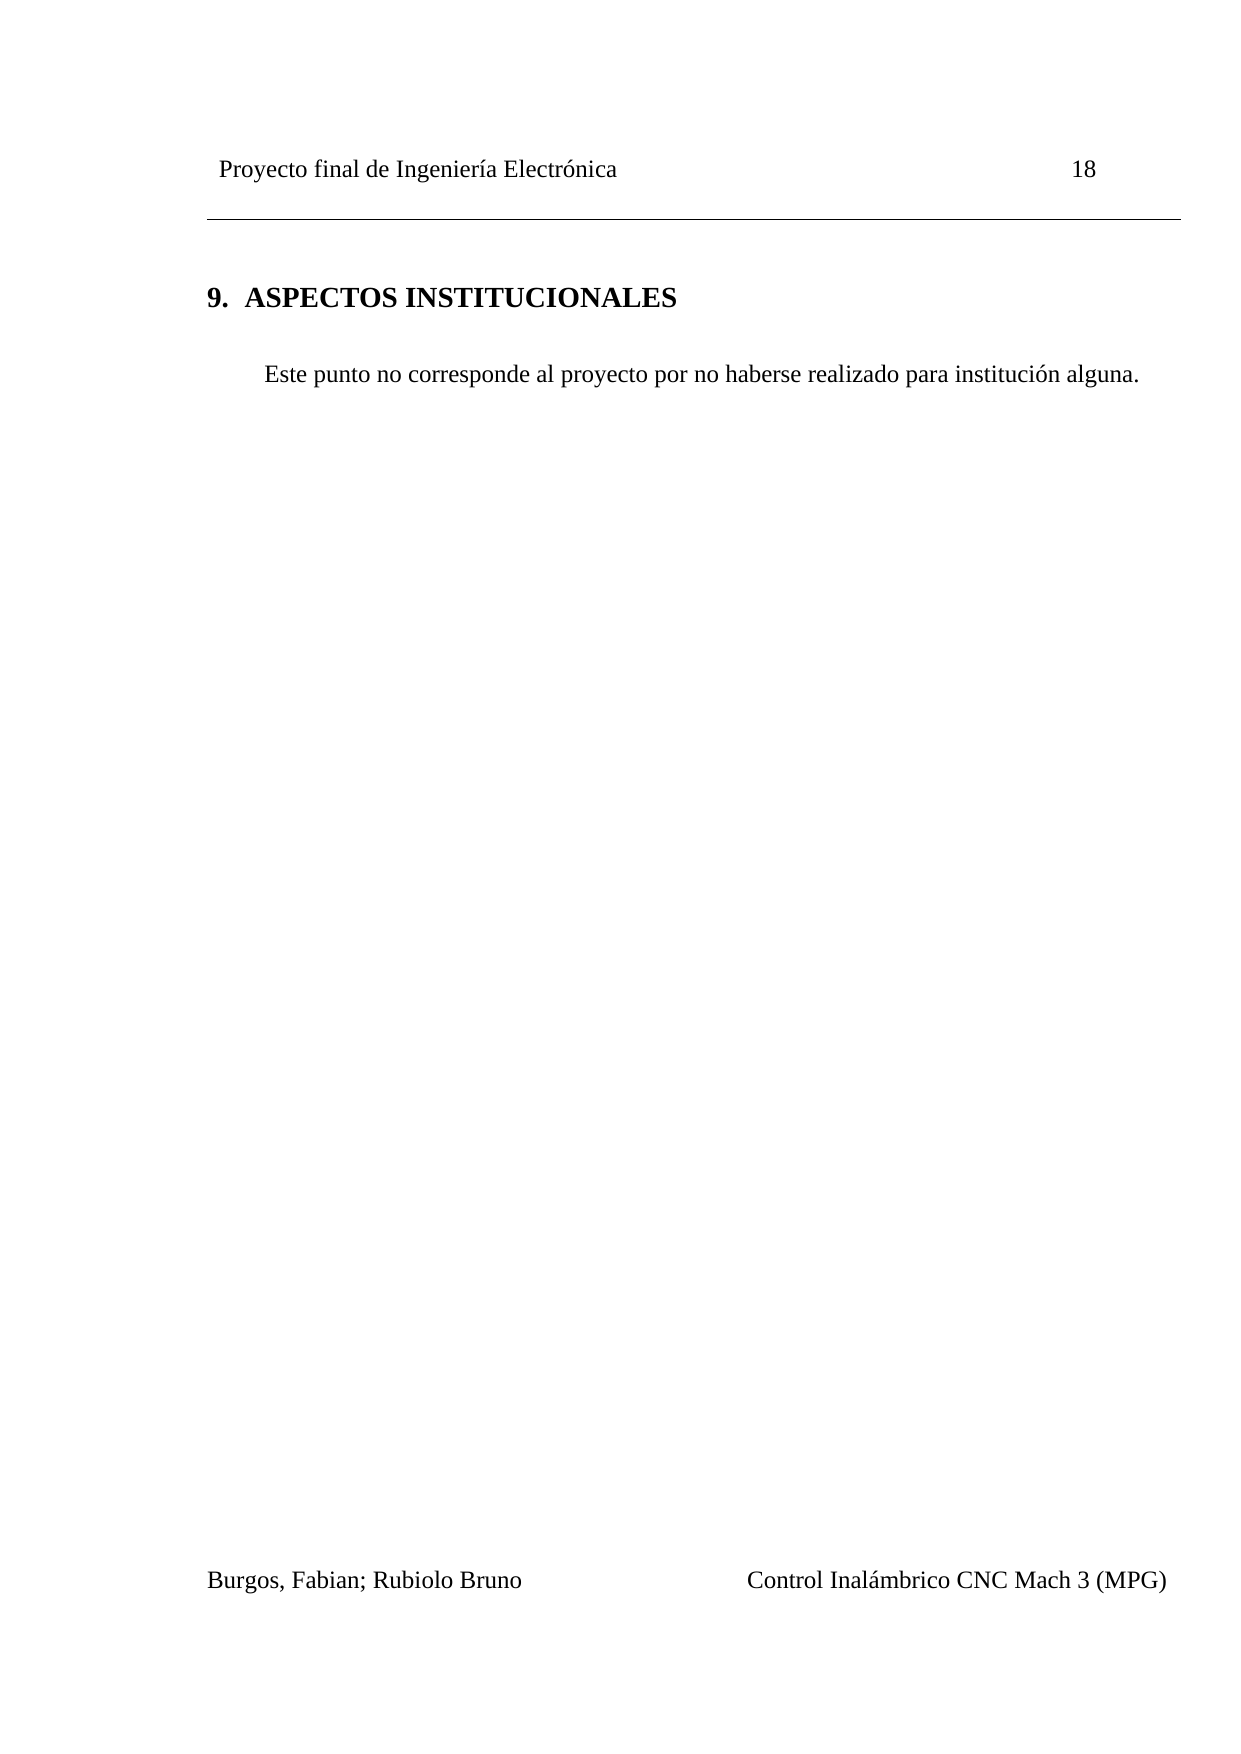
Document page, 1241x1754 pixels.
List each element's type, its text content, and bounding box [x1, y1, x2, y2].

subtitle ASPECTOS INSTITUCIONALES [207, 280, 1181, 313]
text Este punto no corresponde al proyecto por no haberse realizado para institución alguna. [207, 359, 1181, 388]
